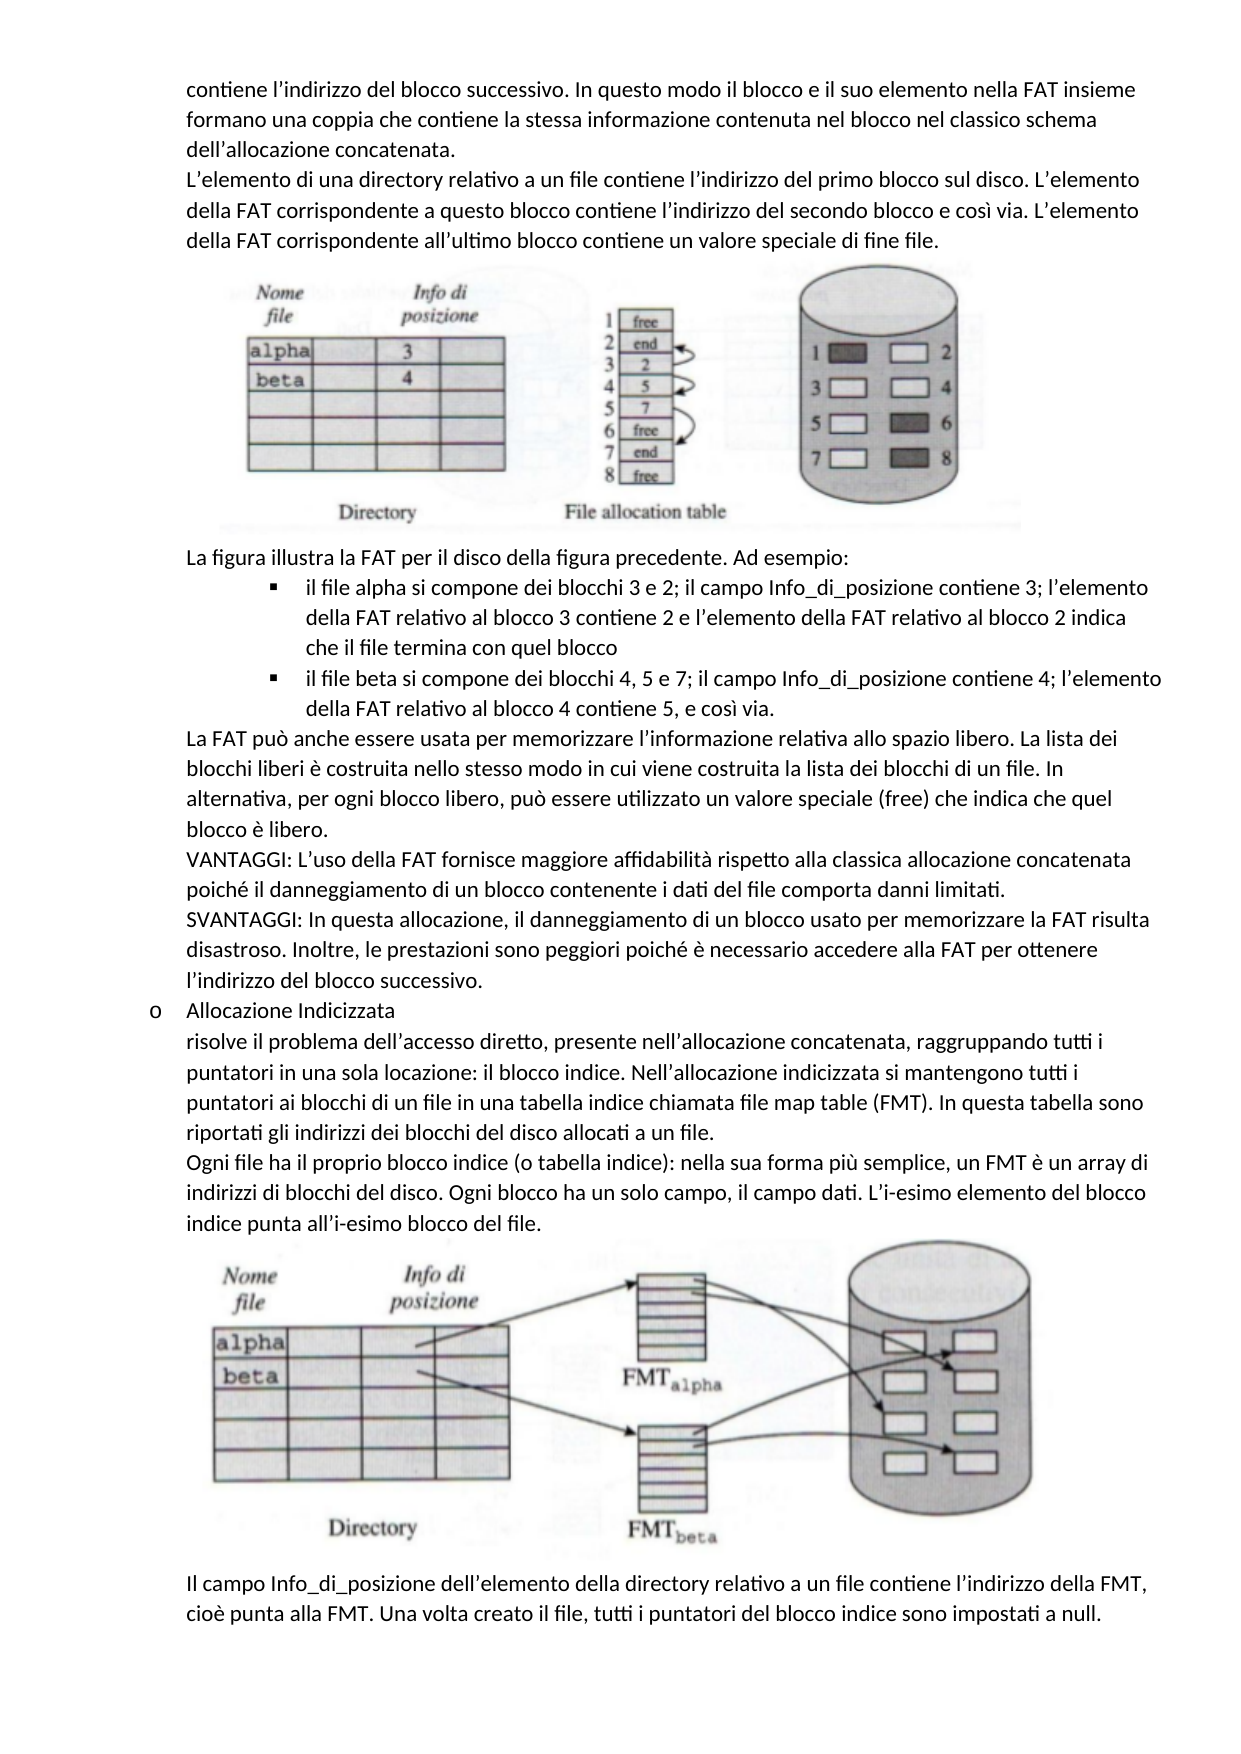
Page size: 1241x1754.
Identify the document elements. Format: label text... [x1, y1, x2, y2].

list L’elemento di una directory relativo a un file contiene l’indirizzo del primo blocco sul disco. L’elemento della FAT corrispondente a questo blocco contiene l’indirizzo del secondo blocco e così via. L’elemento della FAT corrispondente all’ultimo blocco contiene un valore speciale di fine file. [186, 166, 1165, 254]
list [186, 75, 1165, 163]
list il file alpha si compone dei blocchi 3 e 2; il campo Info_di_posizione contiene 3; l’elemento della FAT relativo al blocco 3 contiene 2 e l’elemento della FAT relativo al blocco 2 indica che il file termina con quel blocco [268, 573, 1165, 661]
picture [195, 1238, 1082, 1567]
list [186, 1569, 1165, 1627]
list VANTAGGI: L’uso della FAT fornisce maggiore affidabilità rispetto alla classica allocazione concatenata poiché il danneggiamento di un blocco contenente i dati del file comporta danni limitati. [186, 845, 1165, 903]
list risolve il problema dell’accesso diretto, presente nell’allocazione concatenata, raggruppando tutti i puntatori in una sola locazione: il blocco indice. Nell’allocazione indicizzata si mantengono tutti i puntatori ai blocchi di un file in una tabella indice chiamata file map table (FMT). In questa tabella sono riportati gli indirizzi dei blocchi del disco allocati a un file. [186, 1027, 1165, 1146]
list La FAT può anche essere usata per memorizzare l’informazione relativa allo spazio libero. La lista dei blocchi liberi è costruita nello stesso modo in cui viene costruita la lista dei blocchi di un file. In alternativa, per ogni blocco libero, può essere utilizzato un valore speciale (free) che indica che quel blocco è libero. [186, 724, 1165, 843]
list SVANTAGGI: In questa allocazione, il danneggiamento di un blocco usato per memorizzare la FAT risulta disastroso. Inoltre, le prestazioni sono peggiori poiché è necessario accedere alla FAT per ottenere l’indirizzo del blocco successivo. [186, 905, 1165, 994]
list Ogni file ha il proprio blocco indice (o tabella indice): nella sua forma più semplice, un FMT è un array di indirizzi di blocchi del disco. Ogni blocco ha un solo campo, il campo dati. L’i-esimo elemento del blocco indice punta all’i-esimo blocco del file. [186, 1148, 1165, 1237]
list Allocazione Indicizzata [149, 996, 1165, 1025]
picture [219, 256, 1021, 541]
list il file beta si compone dei blocchi 4, 5 e 7; il campo Info_di_posizione contiene 4; l’elemento della FAT relativo al blocco 4 contiene 5, e così via. [268, 664, 1165, 722]
list La figura illustra la FAT per il disco della figura precedente. Ad esempio: [186, 543, 1165, 571]
